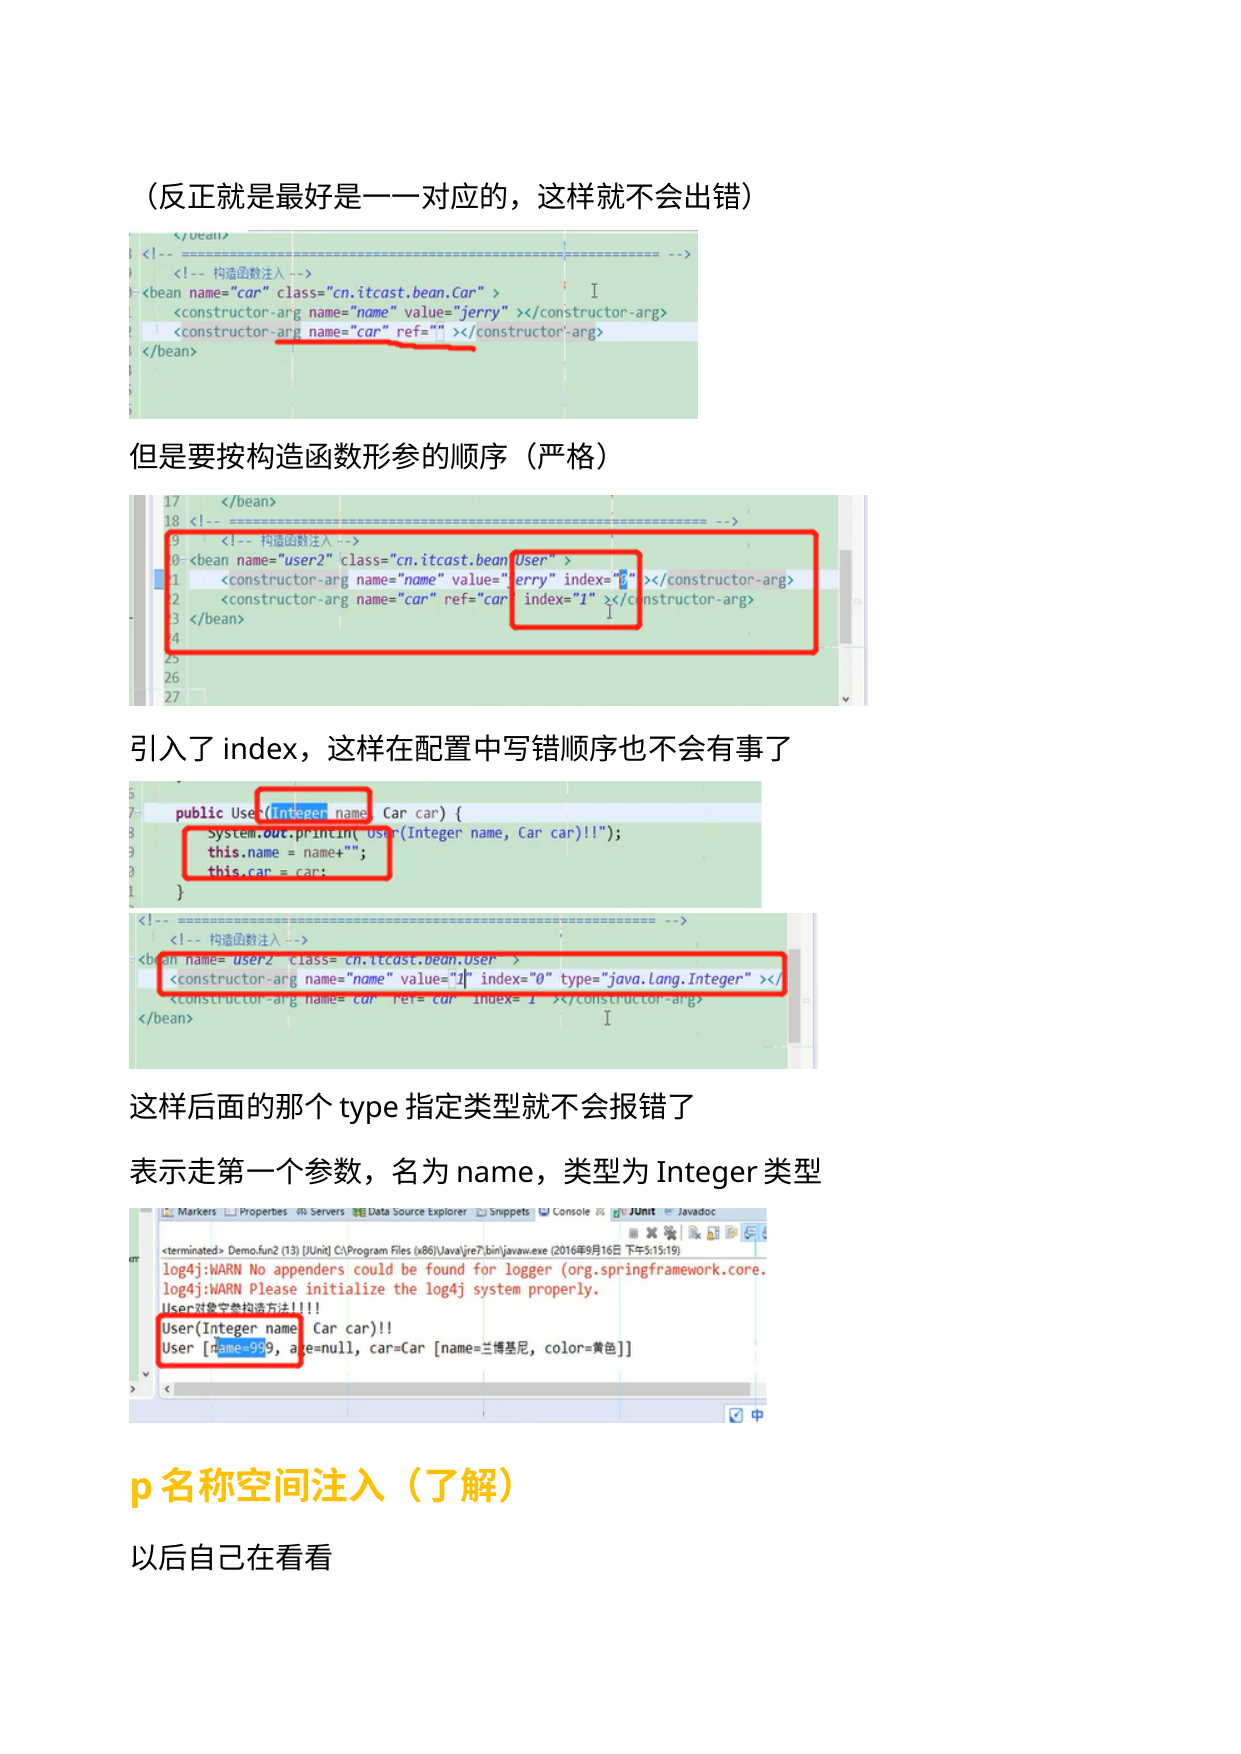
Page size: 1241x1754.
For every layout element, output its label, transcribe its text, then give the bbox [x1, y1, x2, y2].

picture [129, 495, 868, 706]
text 但是要按构造函数形参的顺序（严格） [129, 422, 1092, 487]
text 引入了index，这样在配置中写错顺序也不会有事了 [129, 714, 1092, 779]
picture [129, 913, 818, 1069]
picture [129, 230, 698, 419]
picture [129, 781, 762, 908]
text 表示走第一个参数，名为name，类型为Integer类型 [129, 1137, 1092, 1202]
text （反正就是最好是一一对应的，这样就不会出错） [129, 162, 1092, 227]
text 这样后面的那个type指定类型就不会报错了 [129, 1072, 1092, 1137]
subtitle p名称空间注入（了解） [129, 1450, 1092, 1515]
picture [129, 1208, 767, 1423]
text 以后自己在看看 [129, 1523, 1092, 1588]
